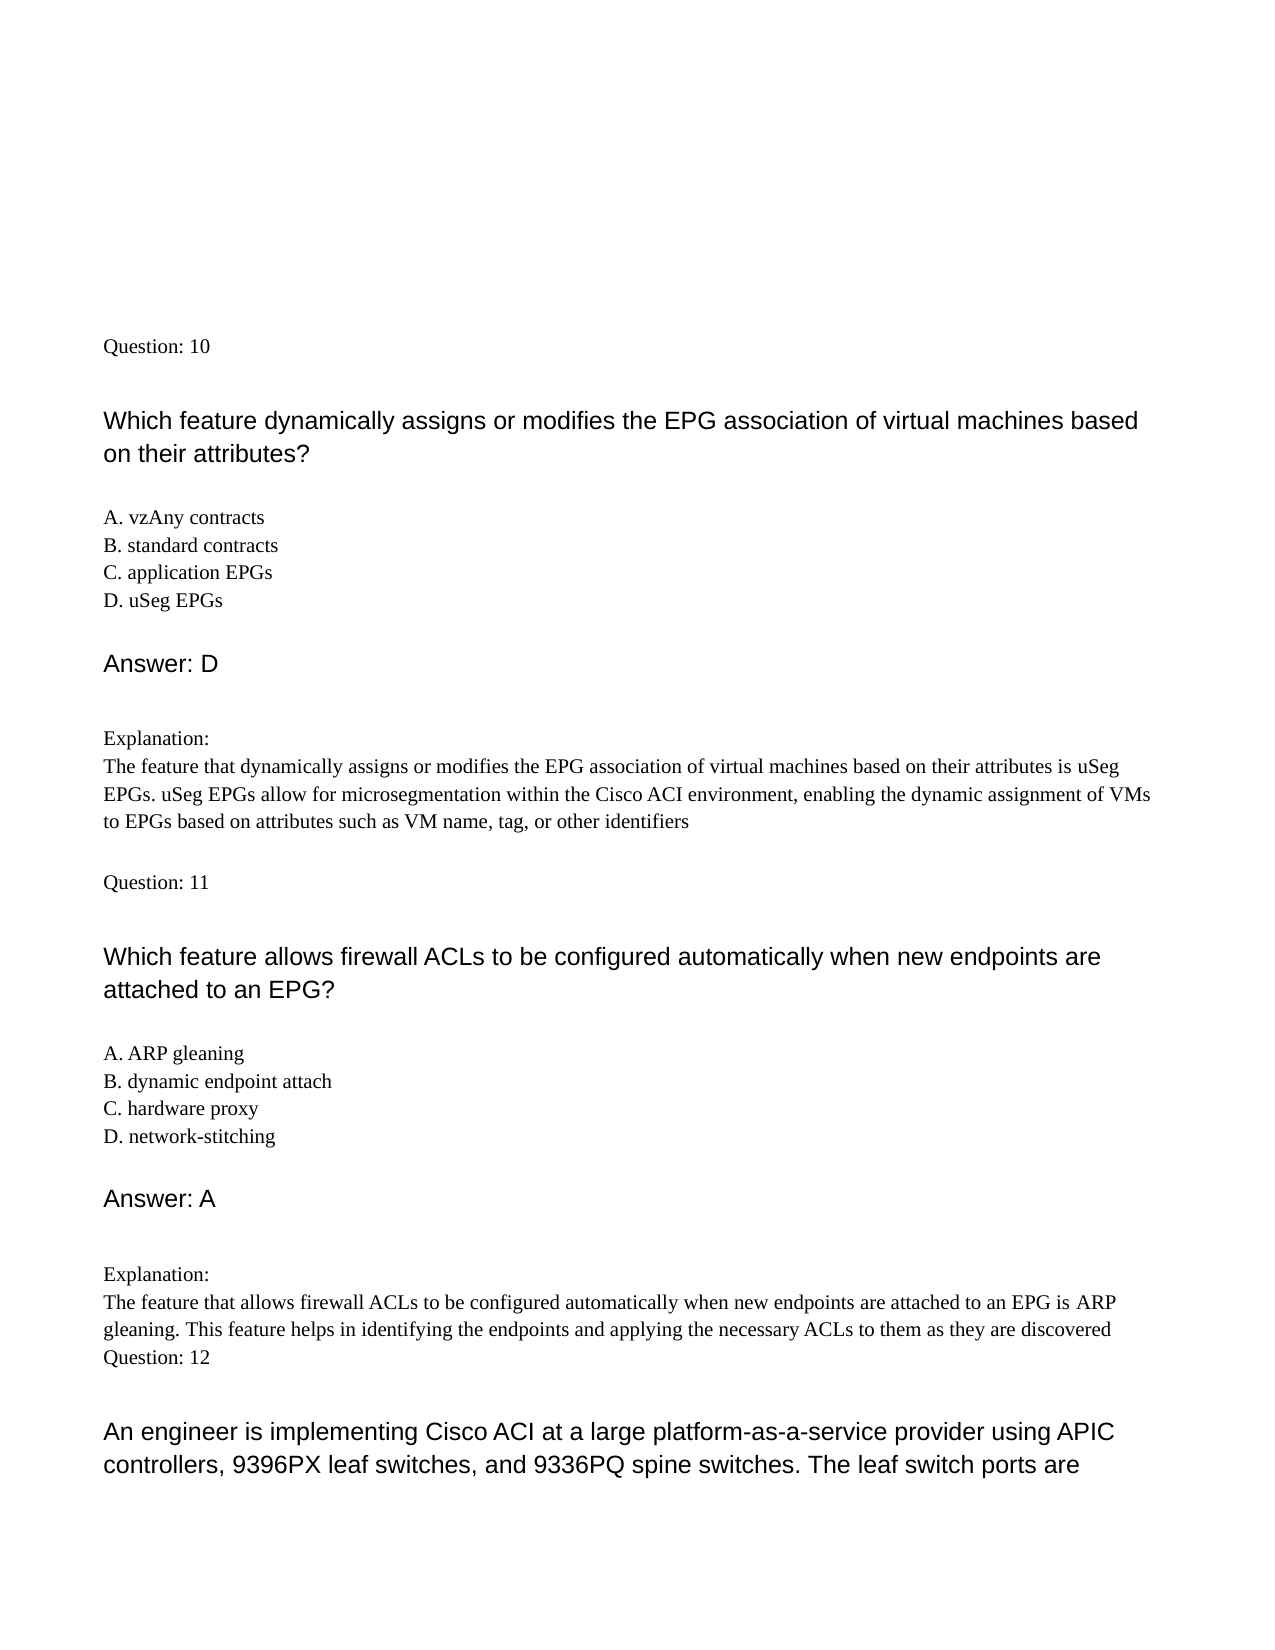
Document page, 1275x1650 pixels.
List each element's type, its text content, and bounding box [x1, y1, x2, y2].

text Which feature allows firewall ACLs to be configured automatically when new endpoints are attached to an EPG? [103, 942, 1172, 1004]
text Question: 11 [103, 870, 1172, 894]
text Answer: A [103, 1184, 1172, 1213]
text Which feature dynamically assigns or modifies the EPG association of virtual machines based on their attributes? [103, 406, 1172, 468]
text Answer: D [103, 648, 1172, 677]
text C. application EPGs [103, 560, 1172, 584]
text B. standard contracts [103, 533, 1172, 557]
text Question: 10 [103, 334, 1172, 358]
text D. network-stitching [103, 1124, 1172, 1148]
text D. uSeg EPGs [103, 588, 1172, 612]
text Question: 12 [103, 1345, 1172, 1369]
text Explanation: [103, 1262, 1172, 1286]
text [103, 1417, 1172, 1479]
text The feature that dynamically assigns or modifies the EPG association of virtual machines based on their attributes is uSeg EPGs. uSeg EPGs allow for microsegmentation within the Cisco ACI environment, enabling the dynamic assignment of VMs to EPGs based on attributes such as VM name, tag, or other identifiers [103, 754, 1172, 833]
text C. hardware proxy [103, 1096, 1172, 1120]
text B. dynamic endpoint attach [103, 1069, 1172, 1093]
text The feature that allows firewall ACLs to be configured automatically when new endpoints are attached to an EPG is ARP gleaning. This feature helps in identifying the endpoints and applying the necessary ACLs to them as they are discovered [103, 1290, 1172, 1341]
text A. vzAny contracts [103, 505, 1172, 529]
text Explanation: [103, 726, 1172, 750]
text A. ARP gleaning [103, 1041, 1172, 1065]
